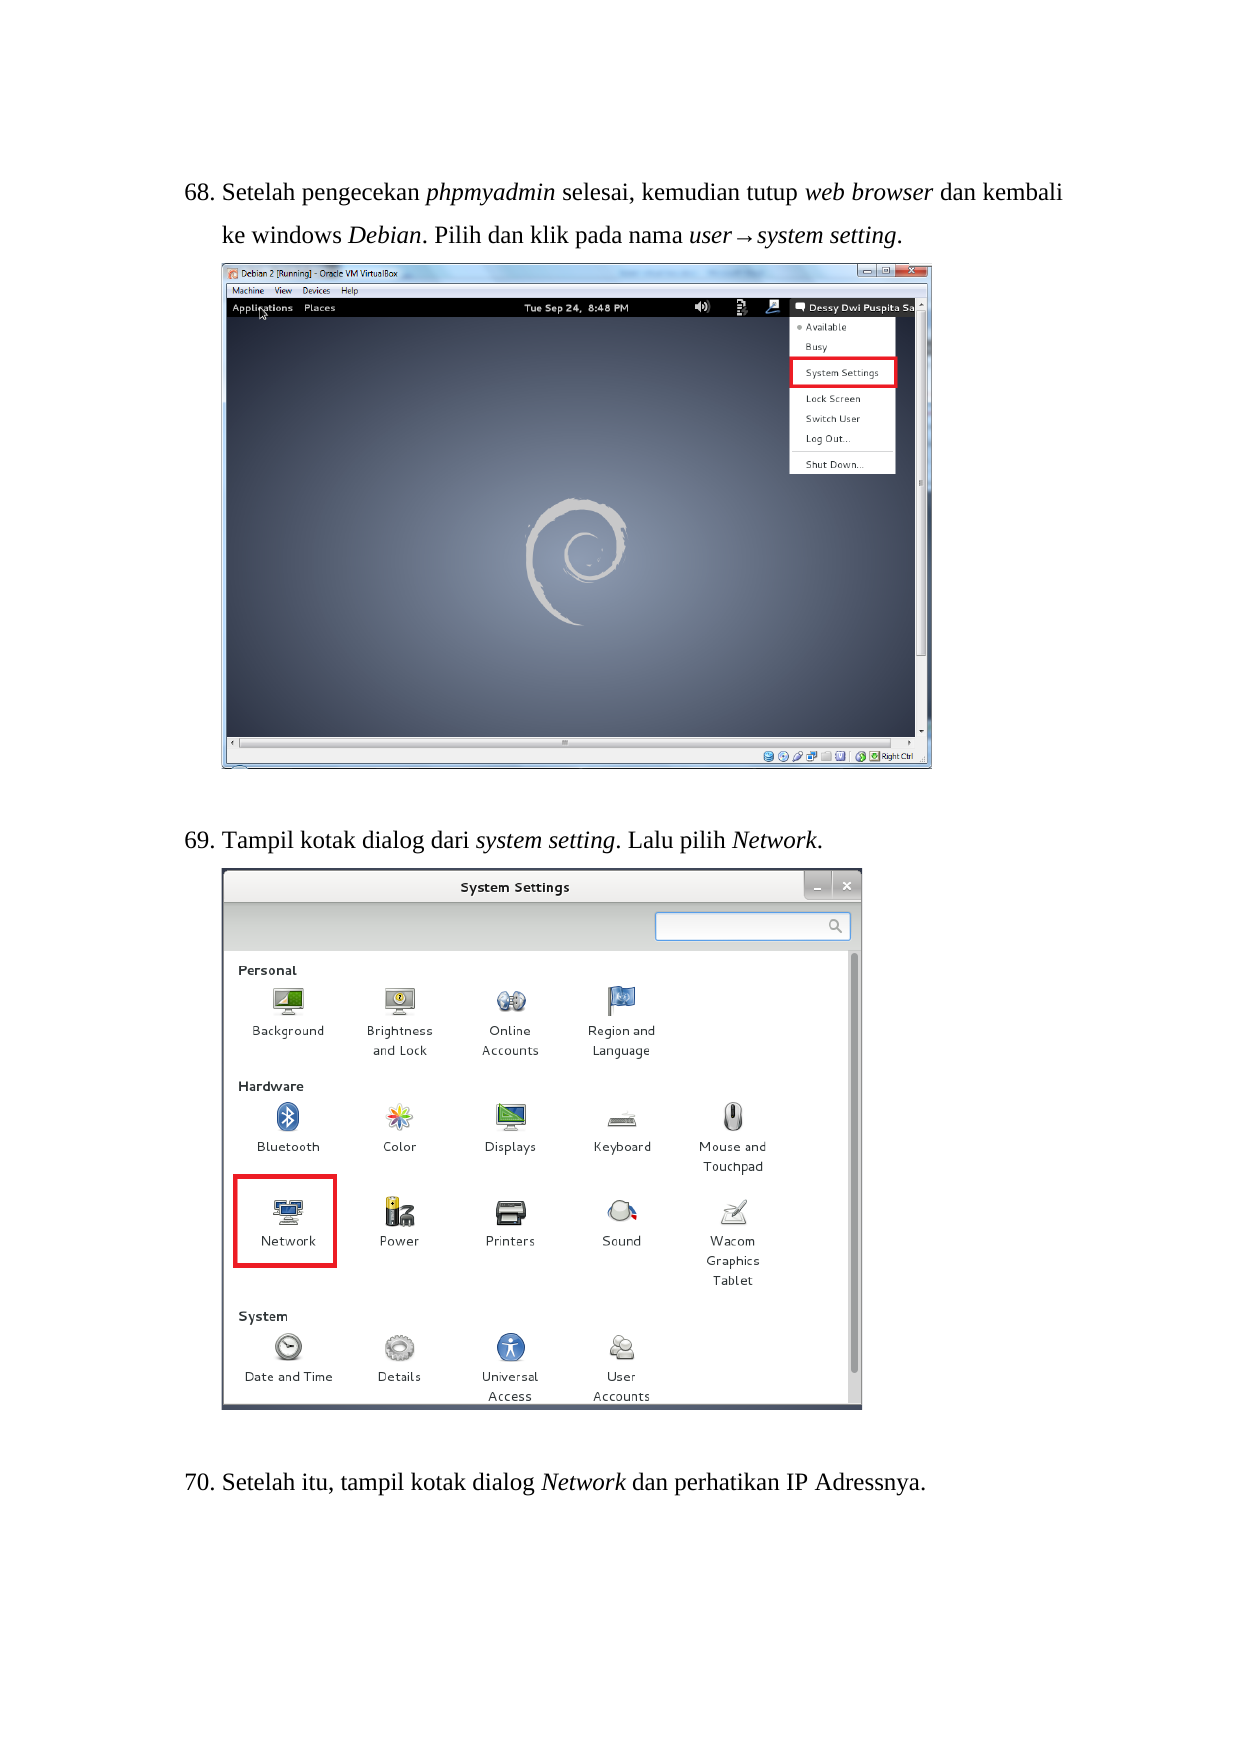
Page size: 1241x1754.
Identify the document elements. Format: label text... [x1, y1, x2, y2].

list Setelah pengecekan phpmyadmin selesai, kemudian tutup web browser dan kembali ke windows Debian. Pilih dan klik pada nama user→system setting. [184, 177, 1063, 249]
list Setelah itu, tampil kotak dialog Network dan perhatikan IP Adressnya. [184, 1467, 1063, 1496]
picture [221, 868, 863, 1410]
list Tampil kotak dialog dari system setting. Lalu pilih Network. [184, 825, 1063, 854]
picture [221, 263, 932, 769]
